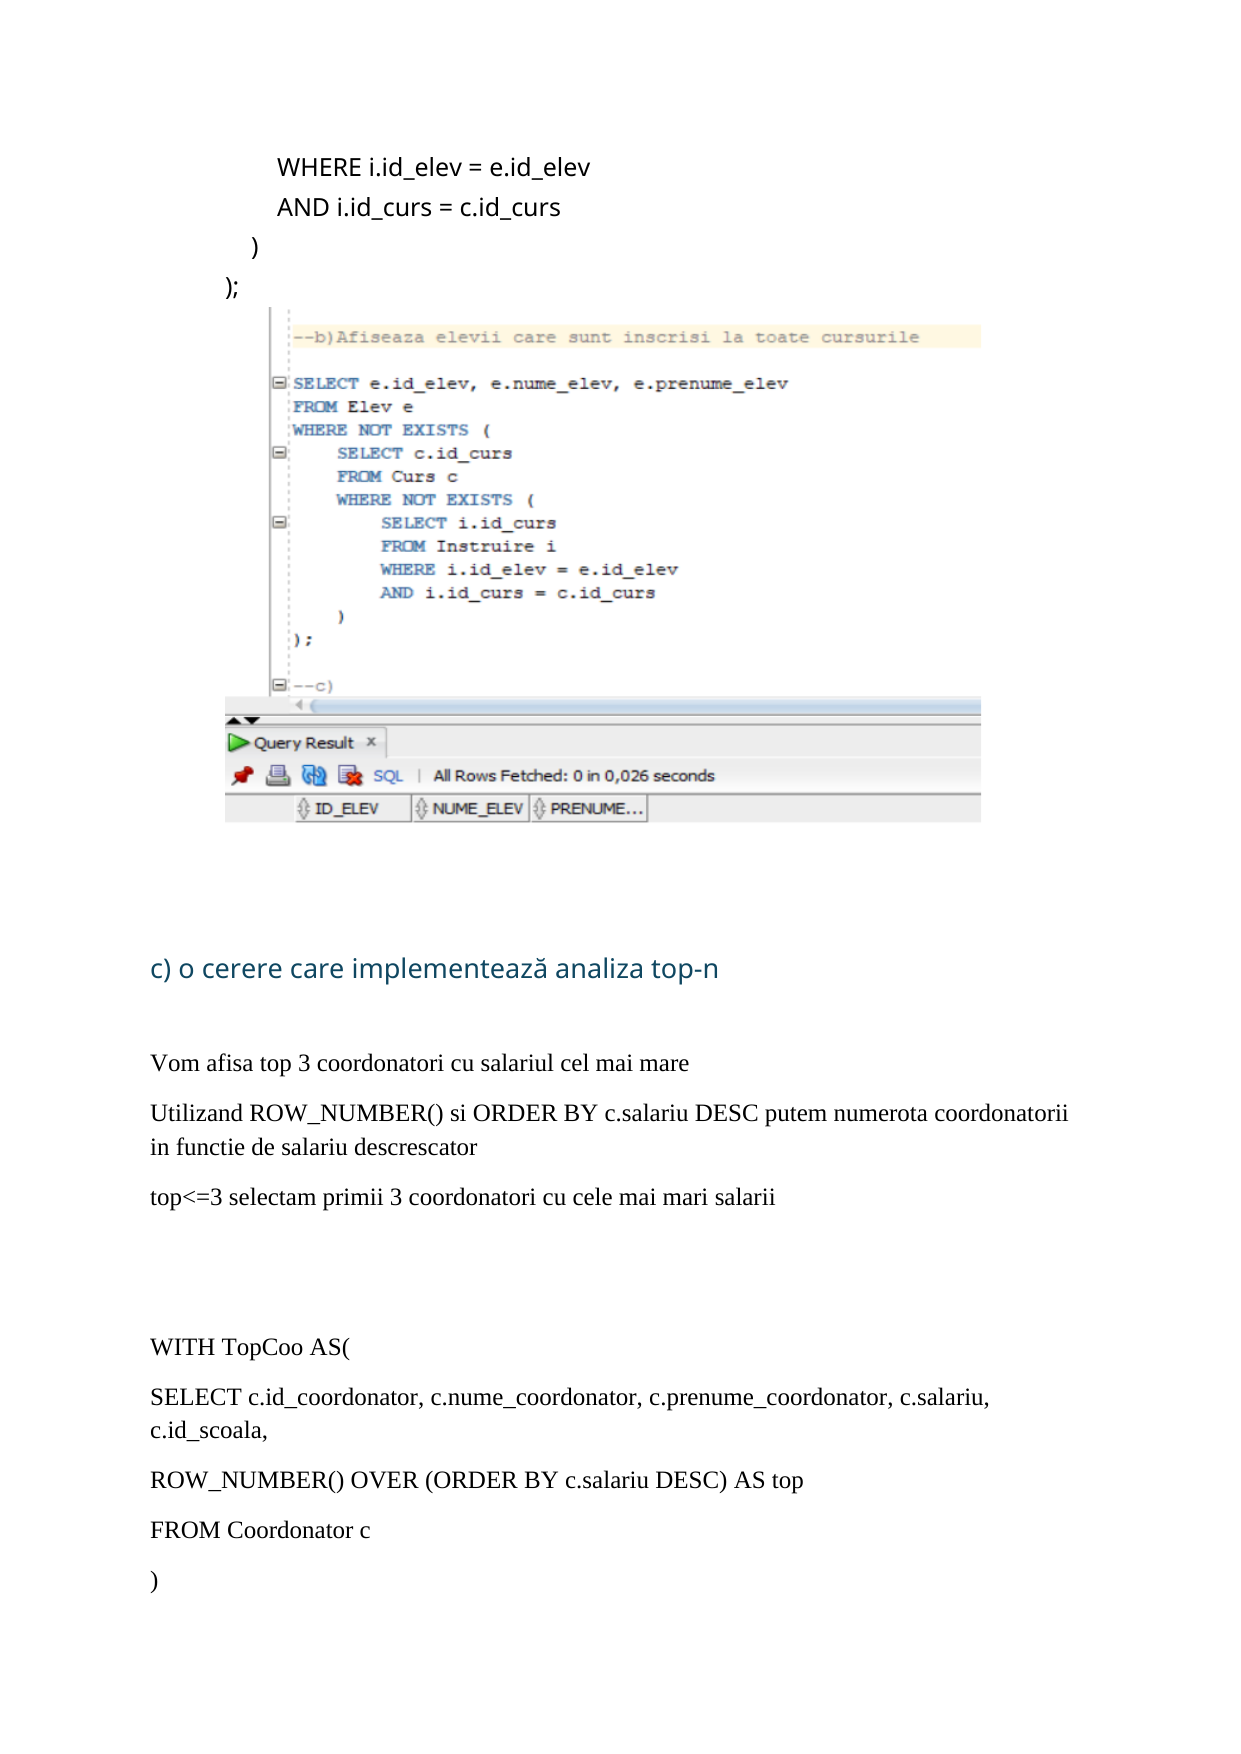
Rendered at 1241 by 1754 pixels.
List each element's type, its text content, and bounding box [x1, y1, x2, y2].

text ROW_NUMBER() OVER (ORDER BY c.salariu DESC) AS top [150, 1465, 1090, 1494]
text Utilizand ROW_NUMBER() si ORDER BY c.salariu DESC putem numerota coordonatorii in functie de salariu descrescator [150, 1098, 1090, 1160]
subtitle c) o cerere care implementează analiza top-n [150, 949, 1090, 986]
picture [225, 307, 982, 928]
text Vom afisa top 3 coordonatori cu salariul cel mai mare [150, 1048, 1090, 1077]
list ); [225, 268, 1090, 302]
text SELECT c.id_coordonator, c.nume_coordonator, c.prenume_coordonator, c.salariu, c.id_scoala, [150, 1382, 1090, 1444]
list ) [225, 229, 1090, 263]
text WITH TopCoo AS( [150, 1332, 1090, 1360]
text FROM Coordonator c [150, 1515, 1090, 1544]
text ) [150, 1565, 1090, 1594]
list WHERE i.id_elev = e.id_elev [225, 150, 1090, 184]
list AND i.id_curs = c.id_curs [225, 189, 1090, 223]
text top<=3 selectam primii 3 coordonatori cu cele mai mari salarii [150, 1182, 1090, 1210]
